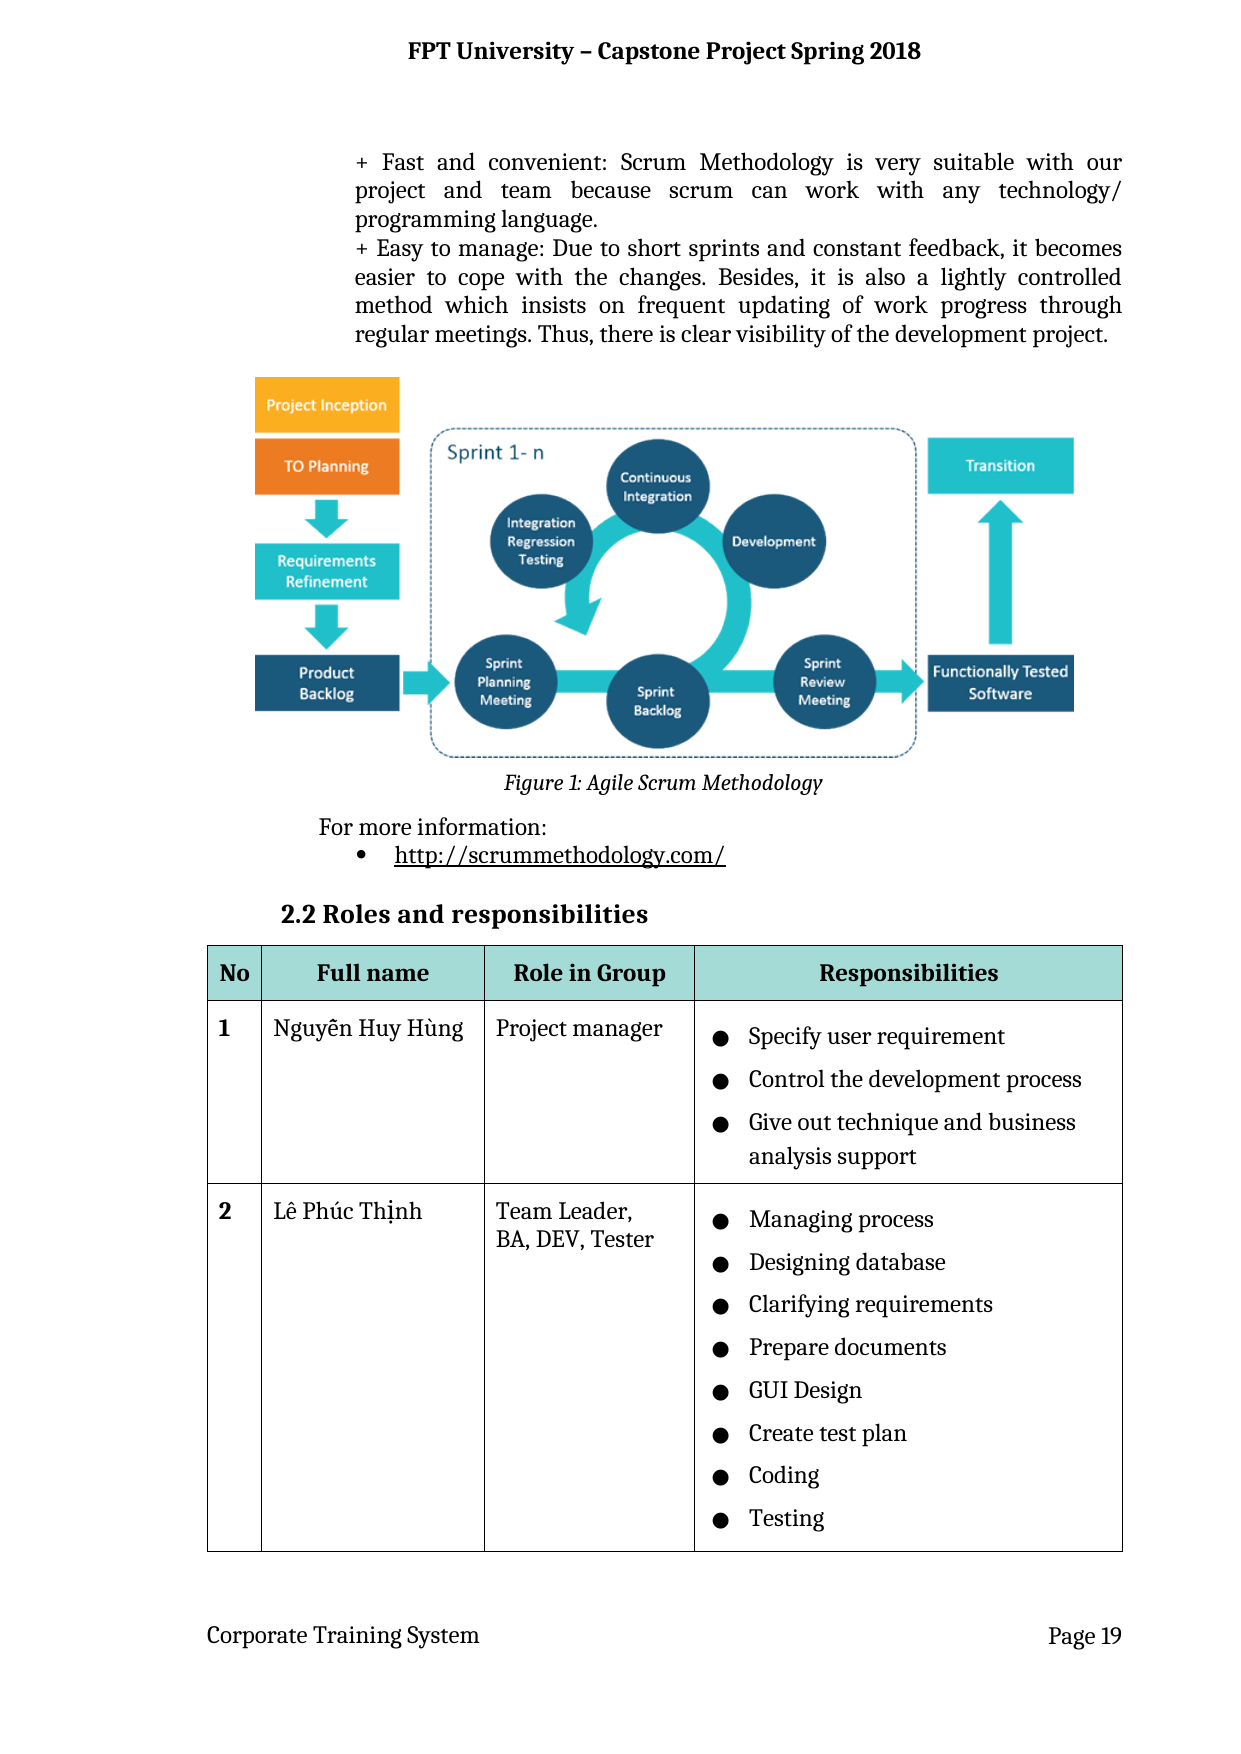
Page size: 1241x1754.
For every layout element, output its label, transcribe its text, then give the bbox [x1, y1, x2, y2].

text 2.2 Roles and responsibilities [281, 899, 1124, 930]
table_header Role in Group [485, 946, 694, 1000]
picture [255, 377, 1074, 758]
text Figure 1: Agile Scrum Methodology [207, 770, 1122, 796]
text For more information: [318, 812, 1124, 841]
text + Fast and convenient: Scrum Methodology is very suitable with our project and team because scrum can work with any technology/ programming language. [354, 148, 1124, 234]
list http://scrummethodology.com/ [357, 841, 1122, 870]
table_cell Managing process Designing database Clarifying requirements Prepare documents GUI Design Create test plan Coding Testing [695, 1184, 1122, 1551]
table_cell 1 [208, 1001, 261, 1183]
table_header Full name [262, 946, 484, 1000]
table_cell 2 [208, 1184, 261, 1551]
table_cell Project manager [485, 1001, 694, 1183]
table_cell Specify user requirement Control the development process Give out technique and business analysis support [695, 1001, 1122, 1183]
table_cell Nguyễn Huy Hùng [262, 1001, 484, 1183]
text + Easy to manage: Due to short sprints and constant feedback, it becomes easier to cope with the changes. Besides, it is also a lightly controlled method which insists on frequent updating of work progress through regular meetings. Thus, there is clear visibility of the development project. [354, 234, 1124, 349]
table_header Responsibilities [695, 946, 1122, 1000]
table_header No [208, 946, 261, 1000]
table_cell Lê Phúc Thịnh [262, 1184, 484, 1551]
table_cell Team Leader, BA, DEV, Tester [485, 1184, 694, 1551]
